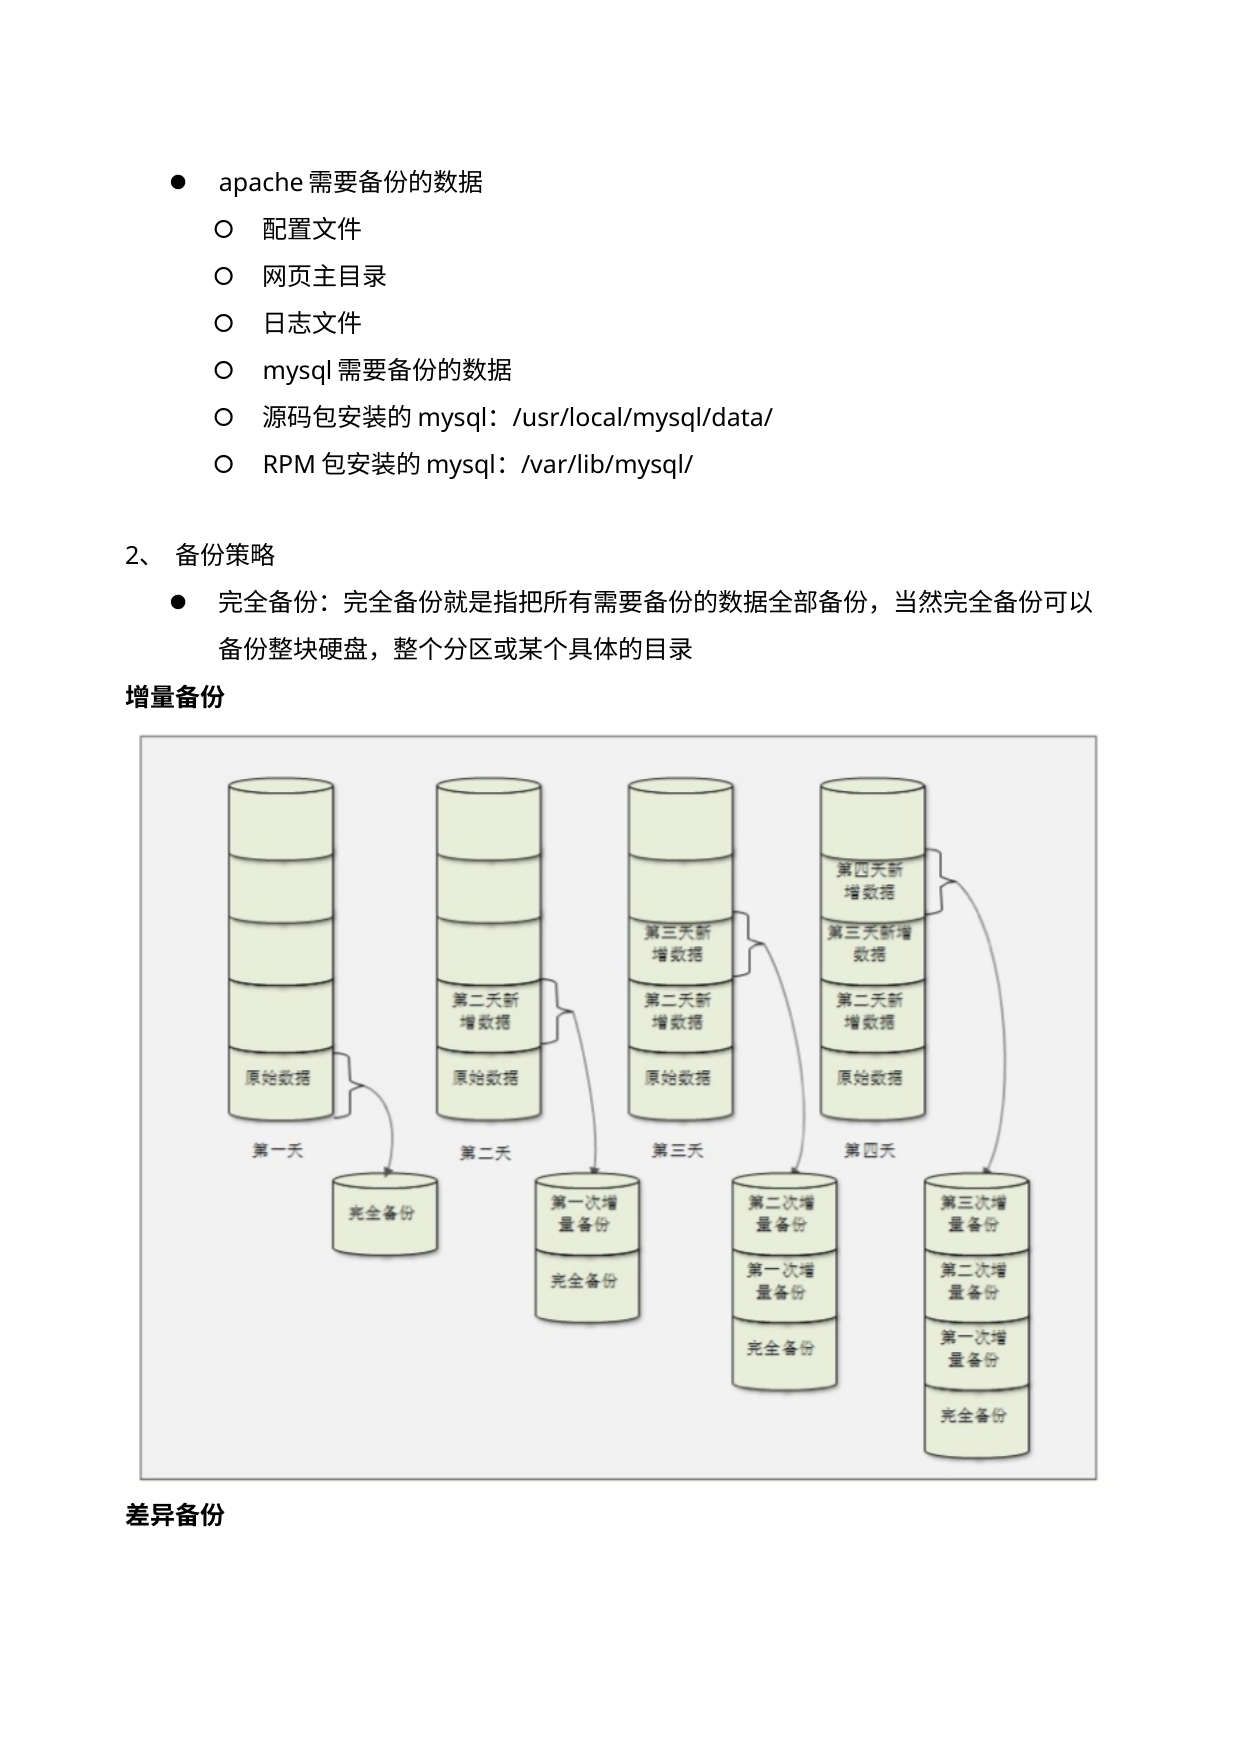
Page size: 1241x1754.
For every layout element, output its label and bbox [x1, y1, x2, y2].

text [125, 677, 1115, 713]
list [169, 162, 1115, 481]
picture [125, 724, 1116, 1488]
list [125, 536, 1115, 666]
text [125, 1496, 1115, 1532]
